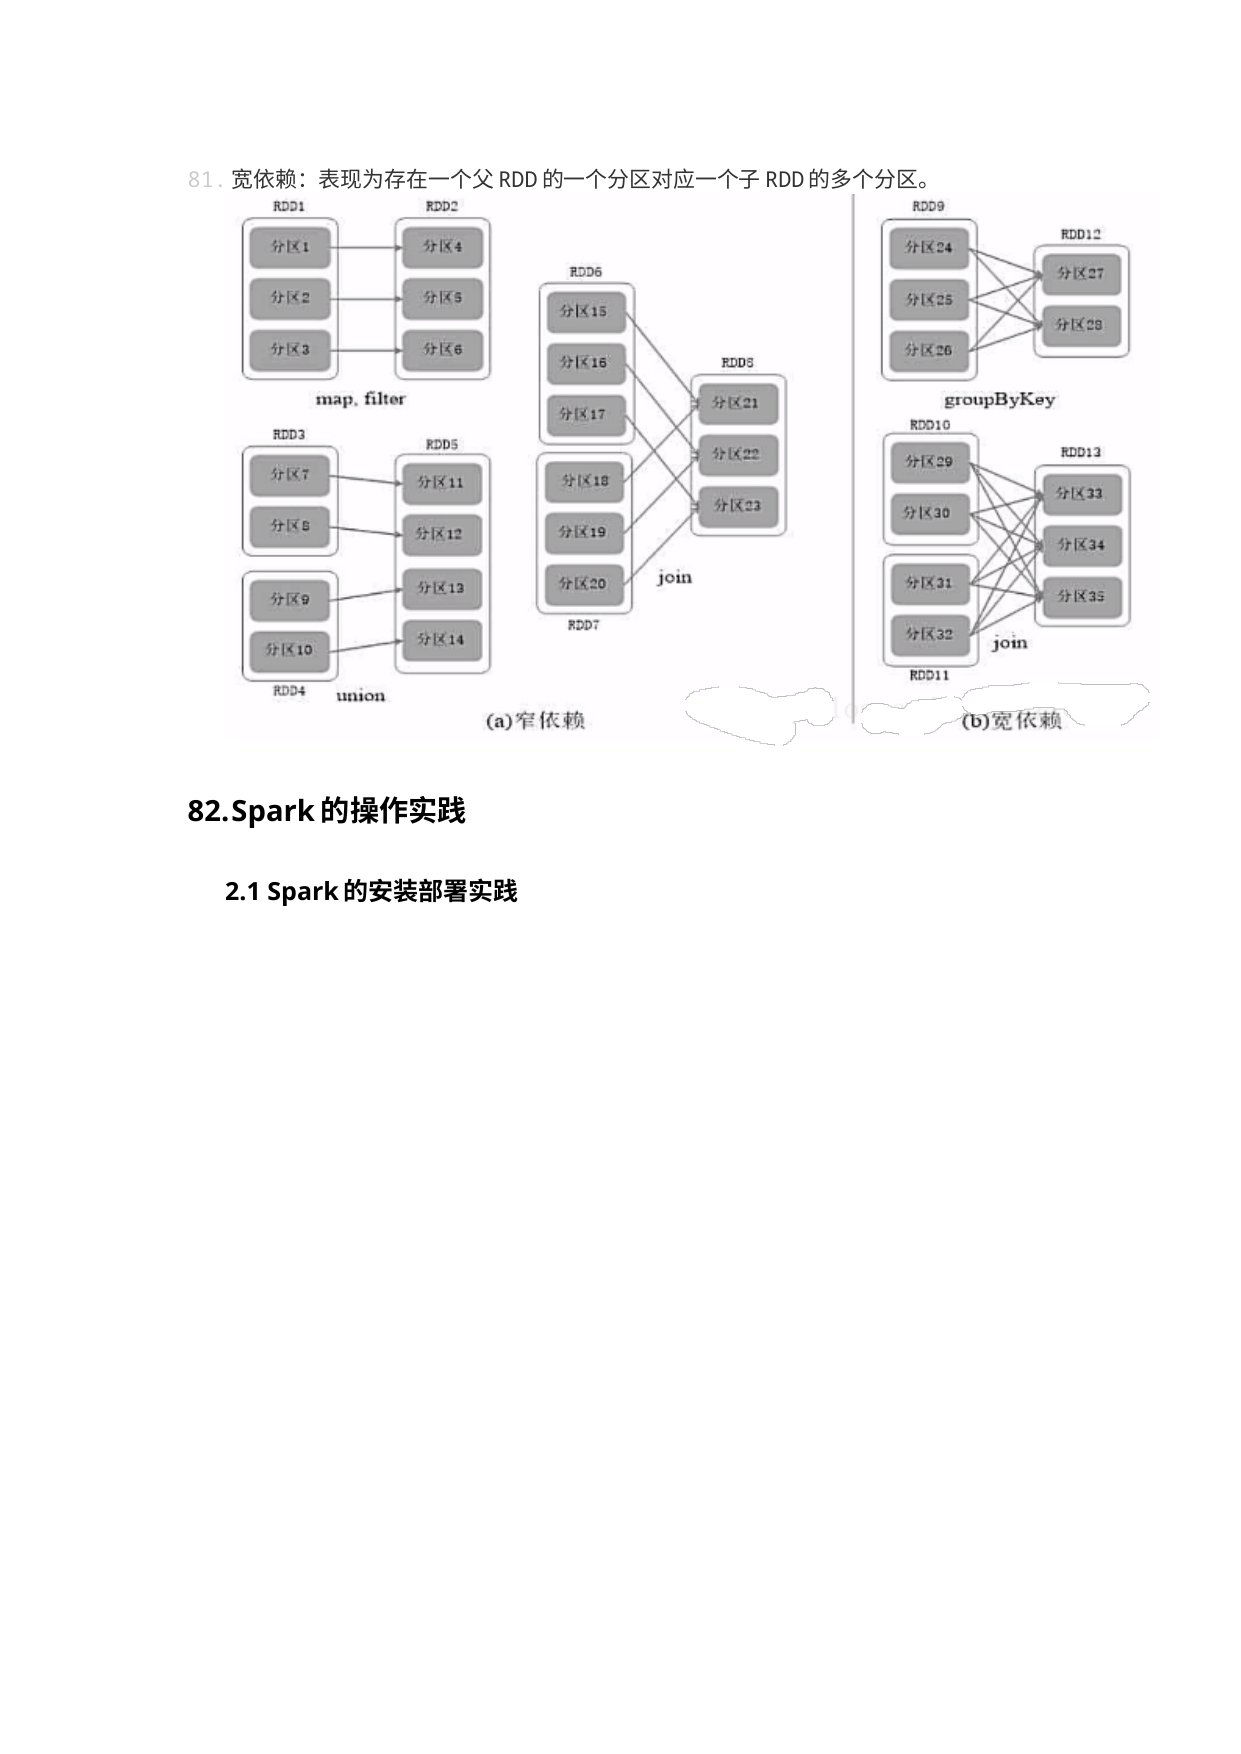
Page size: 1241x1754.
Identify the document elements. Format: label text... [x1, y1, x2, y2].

list Spark的操作实践 [187, 776, 1053, 841]
picture [225, 194, 1158, 746]
list 2.1 Spark的安装部署实践 [225, 857, 1053, 922]
